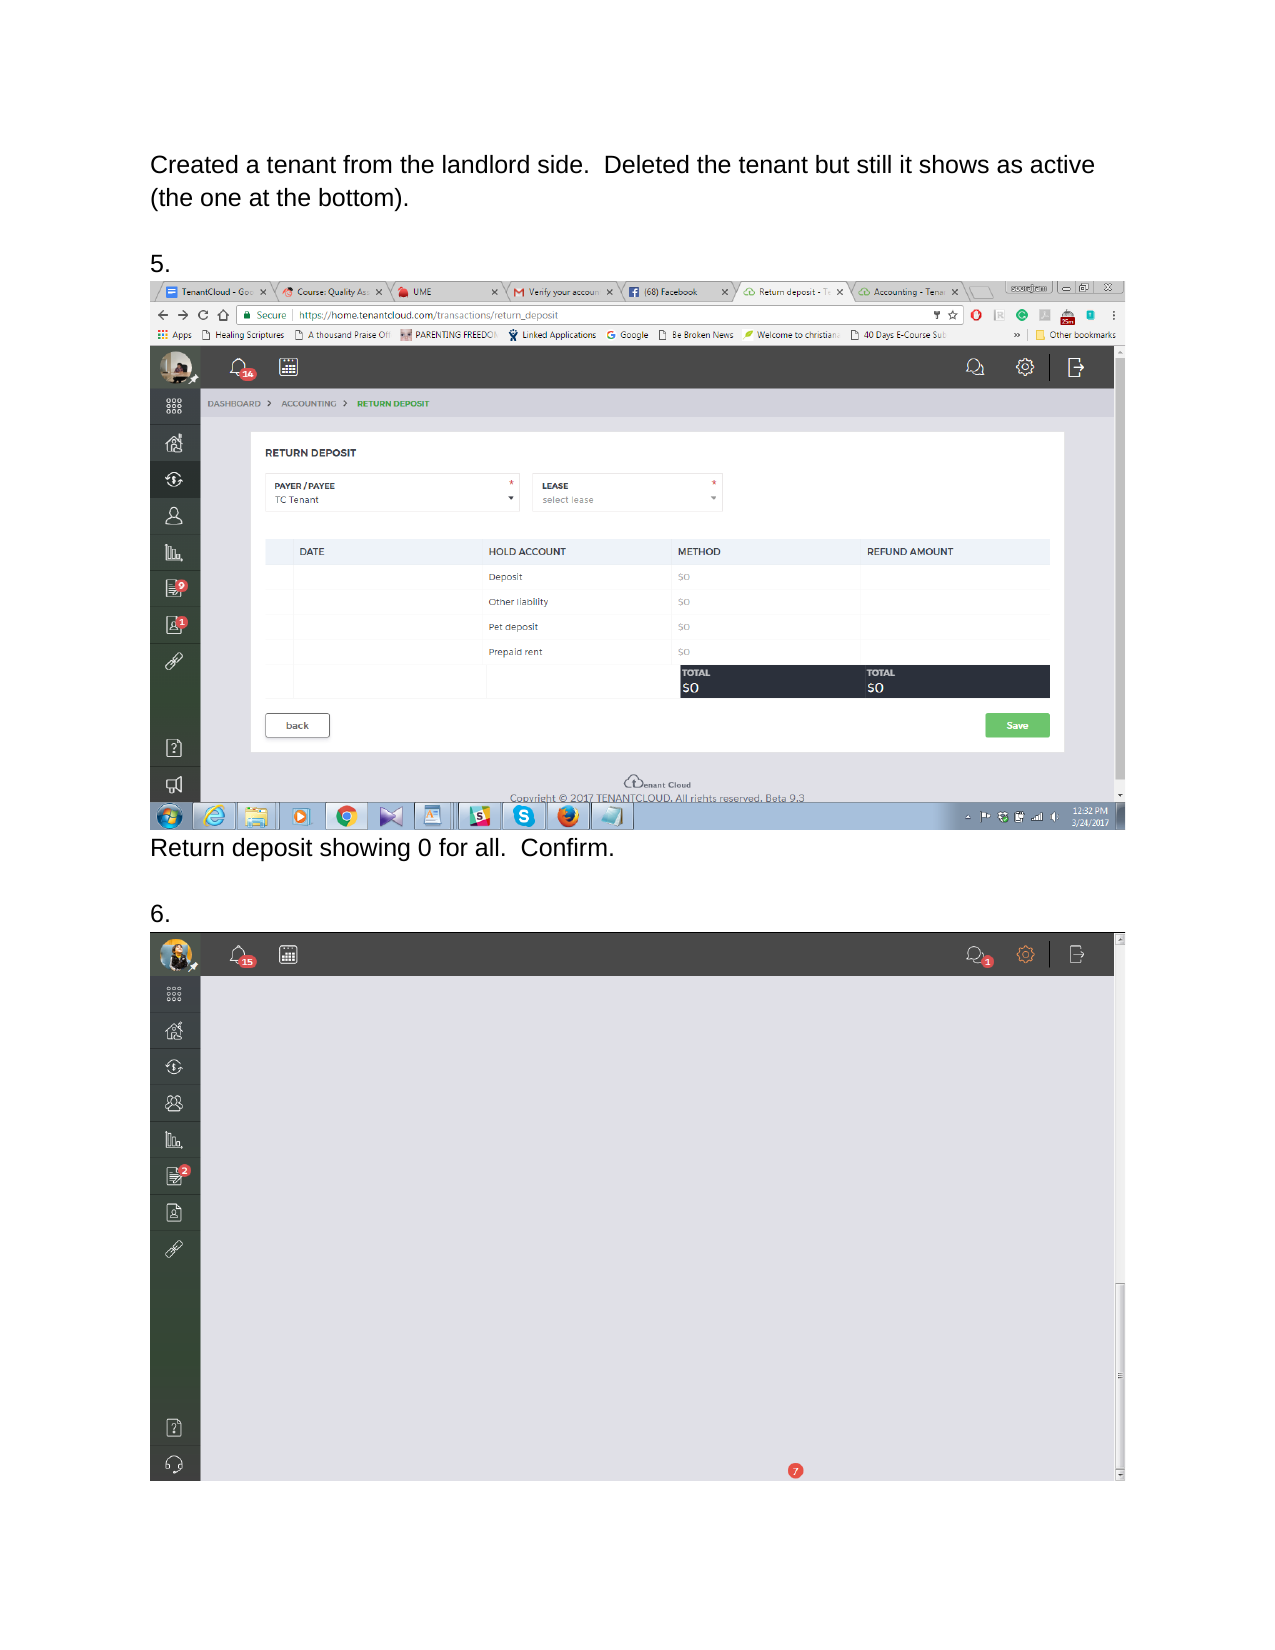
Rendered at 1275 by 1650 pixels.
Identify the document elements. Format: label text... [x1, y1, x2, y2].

text 6. [150, 899, 1125, 928]
picture [150, 281, 1125, 830]
text Return deposit showing 0 for all. Confirm. [150, 833, 1125, 862]
picture [150, 932, 1125, 1481]
text 5. [150, 249, 1125, 281]
text Created a tenant from the landlord side. Deleted the tenant but still it shows as active (the one at the bottom). [150, 150, 1125, 212]
